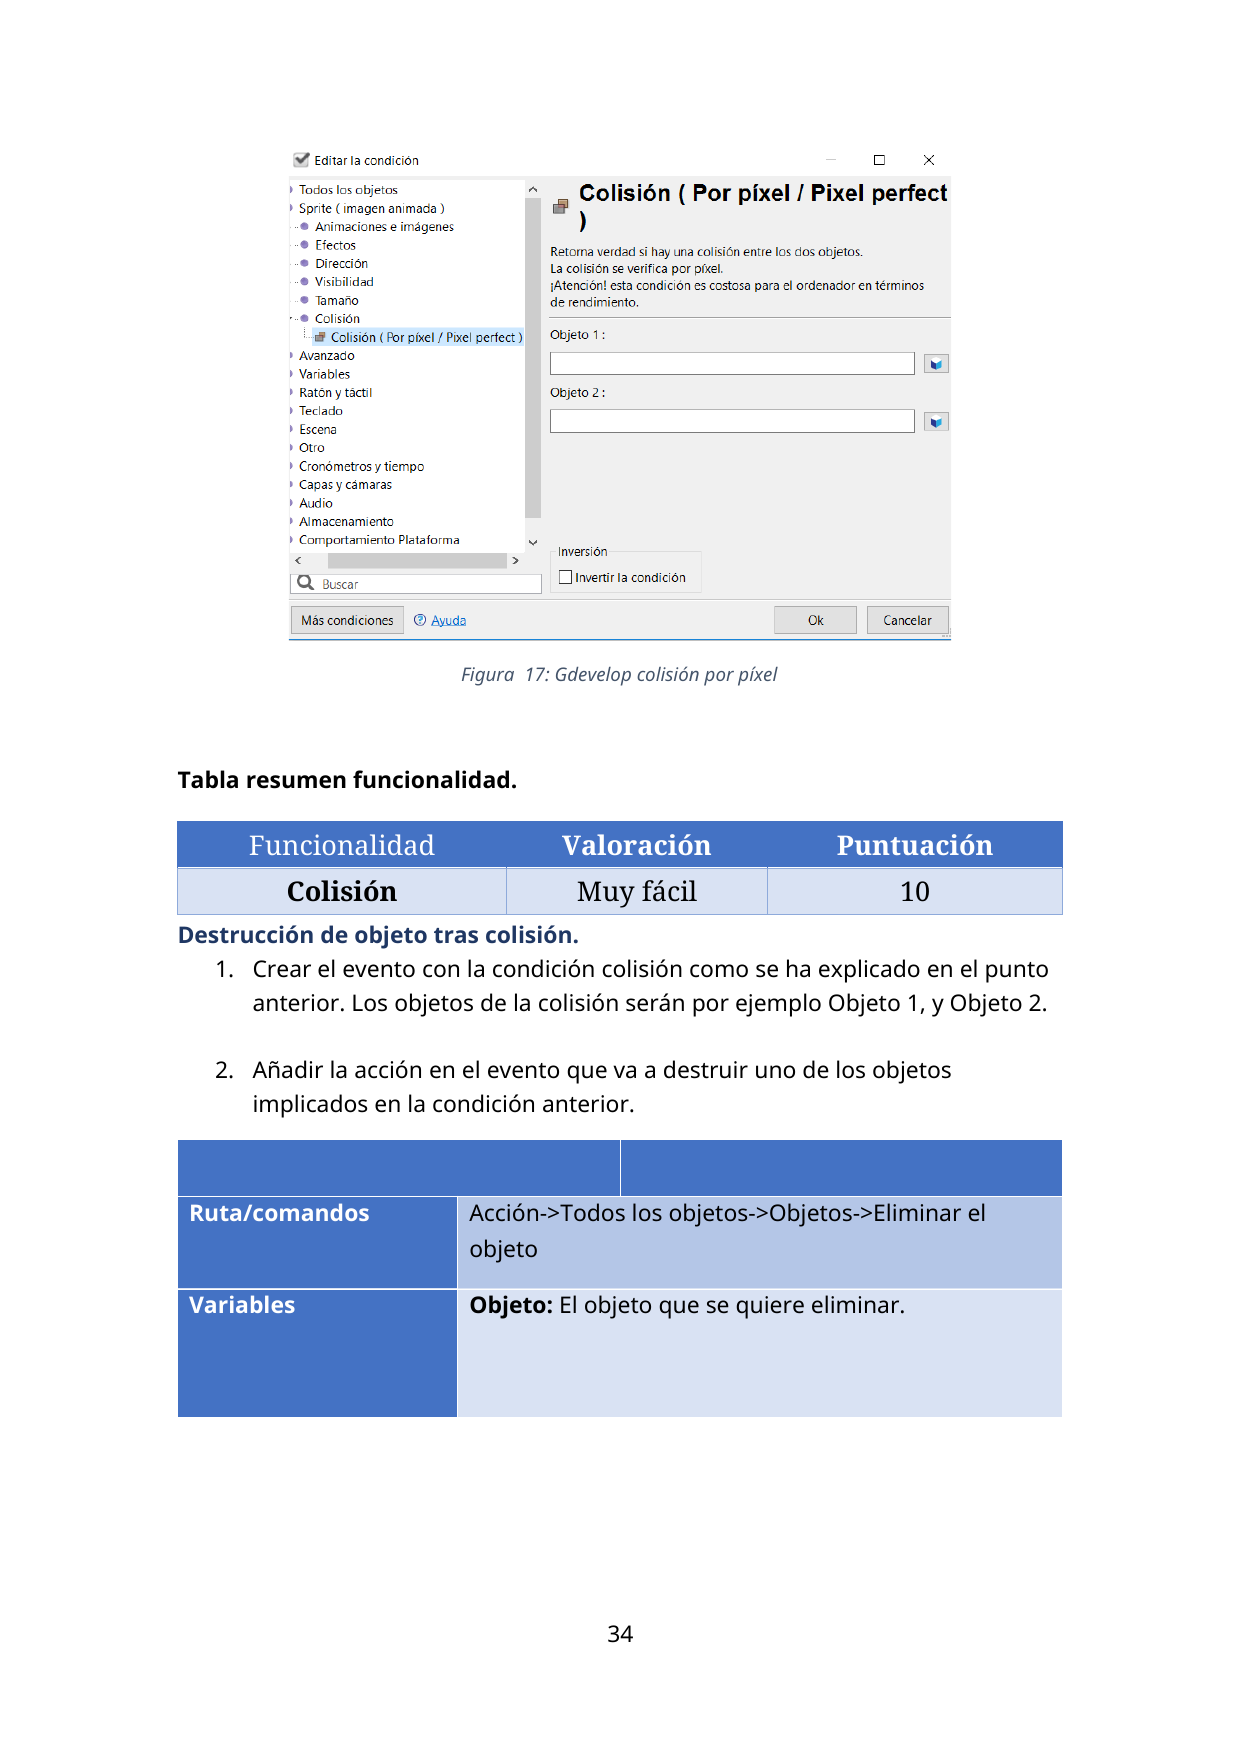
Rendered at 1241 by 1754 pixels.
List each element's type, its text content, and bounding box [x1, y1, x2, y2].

picture [288, 147, 952, 641]
table_header [178, 1140, 620, 1196]
subtitle Destrucción de objeto tras colisión. [177, 919, 1063, 951]
table_cell Muy fácil [507, 869, 767, 914]
table_cell Ruta/comandos [178, 1197, 457, 1288]
table_cell Objeto: El objeto que se quiere eliminar. [458, 1290, 1062, 1417]
table_header Funcionalidad [178, 822, 506, 867]
table_cell Variables [178, 1290, 457, 1417]
table_cell Acción->Todos los objetos->Objetos->Eliminar el objeto [458, 1197, 1062, 1288]
table_header [621, 1140, 1062, 1196]
list Crear el evento con la condición colisión como se ha explicado en el punto anterior. Los objetos de la colisión serán por ejemplo Objeto 1, y Objeto 2. [215, 953, 1063, 1052]
table_header Valoración [507, 822, 767, 867]
table_cell 10 [768, 869, 1062, 914]
list Añadir la acción en el evento que va a destruir uno de los objetos implicados en la condición anterior. [215, 1054, 1063, 1119]
table_cell Colisión [178, 869, 506, 914]
text Tabla resumen funcionalidad. [177, 764, 1063, 795]
table_header Puntuación [768, 822, 1062, 867]
